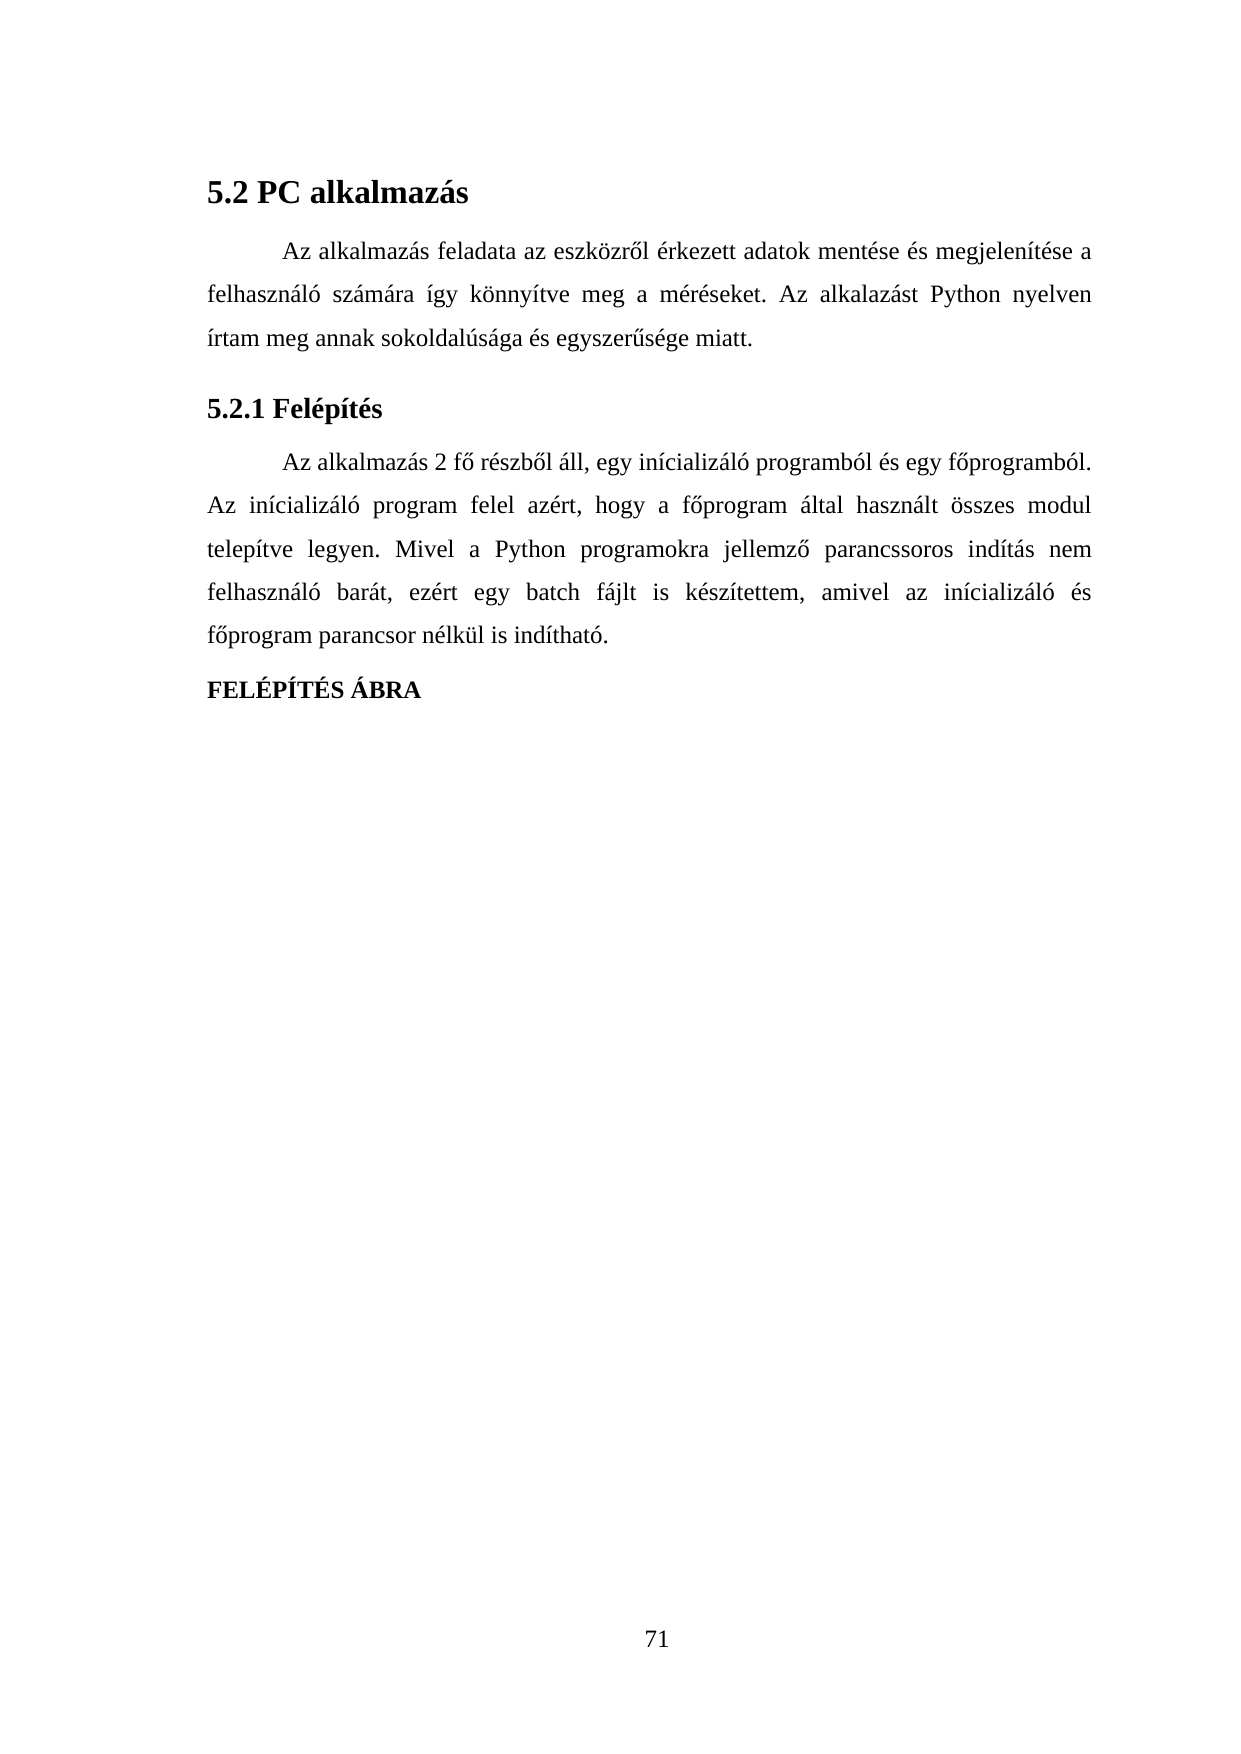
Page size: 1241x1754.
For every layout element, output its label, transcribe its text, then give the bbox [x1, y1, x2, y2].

text FELÉPÍTÉS ÁBRA [207, 676, 1092, 704]
text Az alkalmazás 2 fő részből áll, egy inícializáló programból és egy főprogramból. Az inícializáló program felel azért, hogy a főprogram által használt összes modul telepítve legyen. Mivel a Python programokra jellemző parancssoros indítás nem felhasználó barát, ezért egy batch fájlt is készítettem, amivel az inícializáló és főprogram parancsor nélkül is indítható. [207, 447, 1092, 649]
subtitle PC alkalmazás [207, 173, 1092, 211]
subtitle Felépítés [207, 391, 1092, 424]
text Az alkalmazás feladata az eszközről érkezett adatok mentése és megjelenítése a felhasználó számára így könnyítve meg a méréseket. Az alkalazást Python nyelven írtam meg annak sokoldalúsága és egyszerűsége miatt. [207, 236, 1092, 351]
